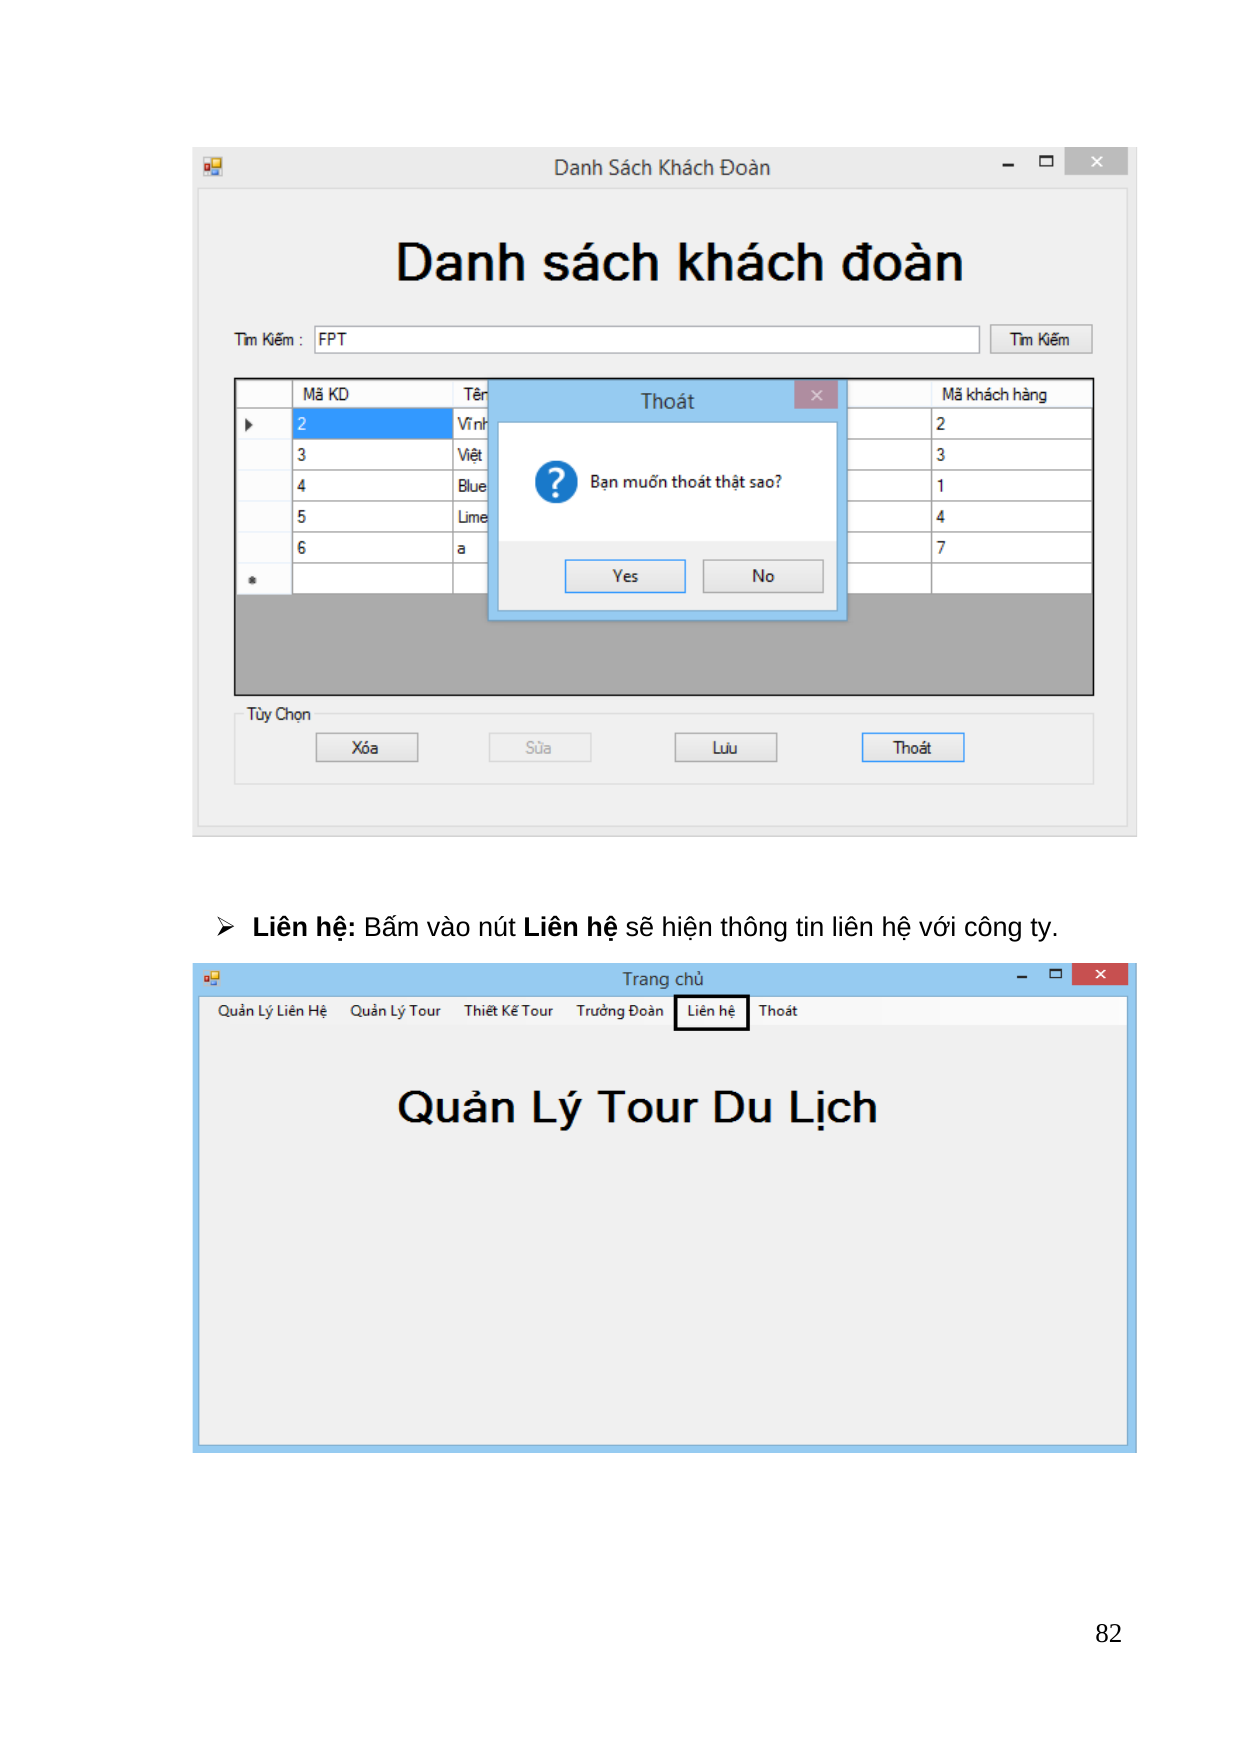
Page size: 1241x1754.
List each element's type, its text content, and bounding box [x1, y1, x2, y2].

picture [192, 963, 1137, 1453]
picture [192, 147, 1138, 837]
list Liên hệ: Bấm vào nút Liên hệ sẽ hiện thông tin liên hệ với công ty. [215, 911, 1152, 942]
